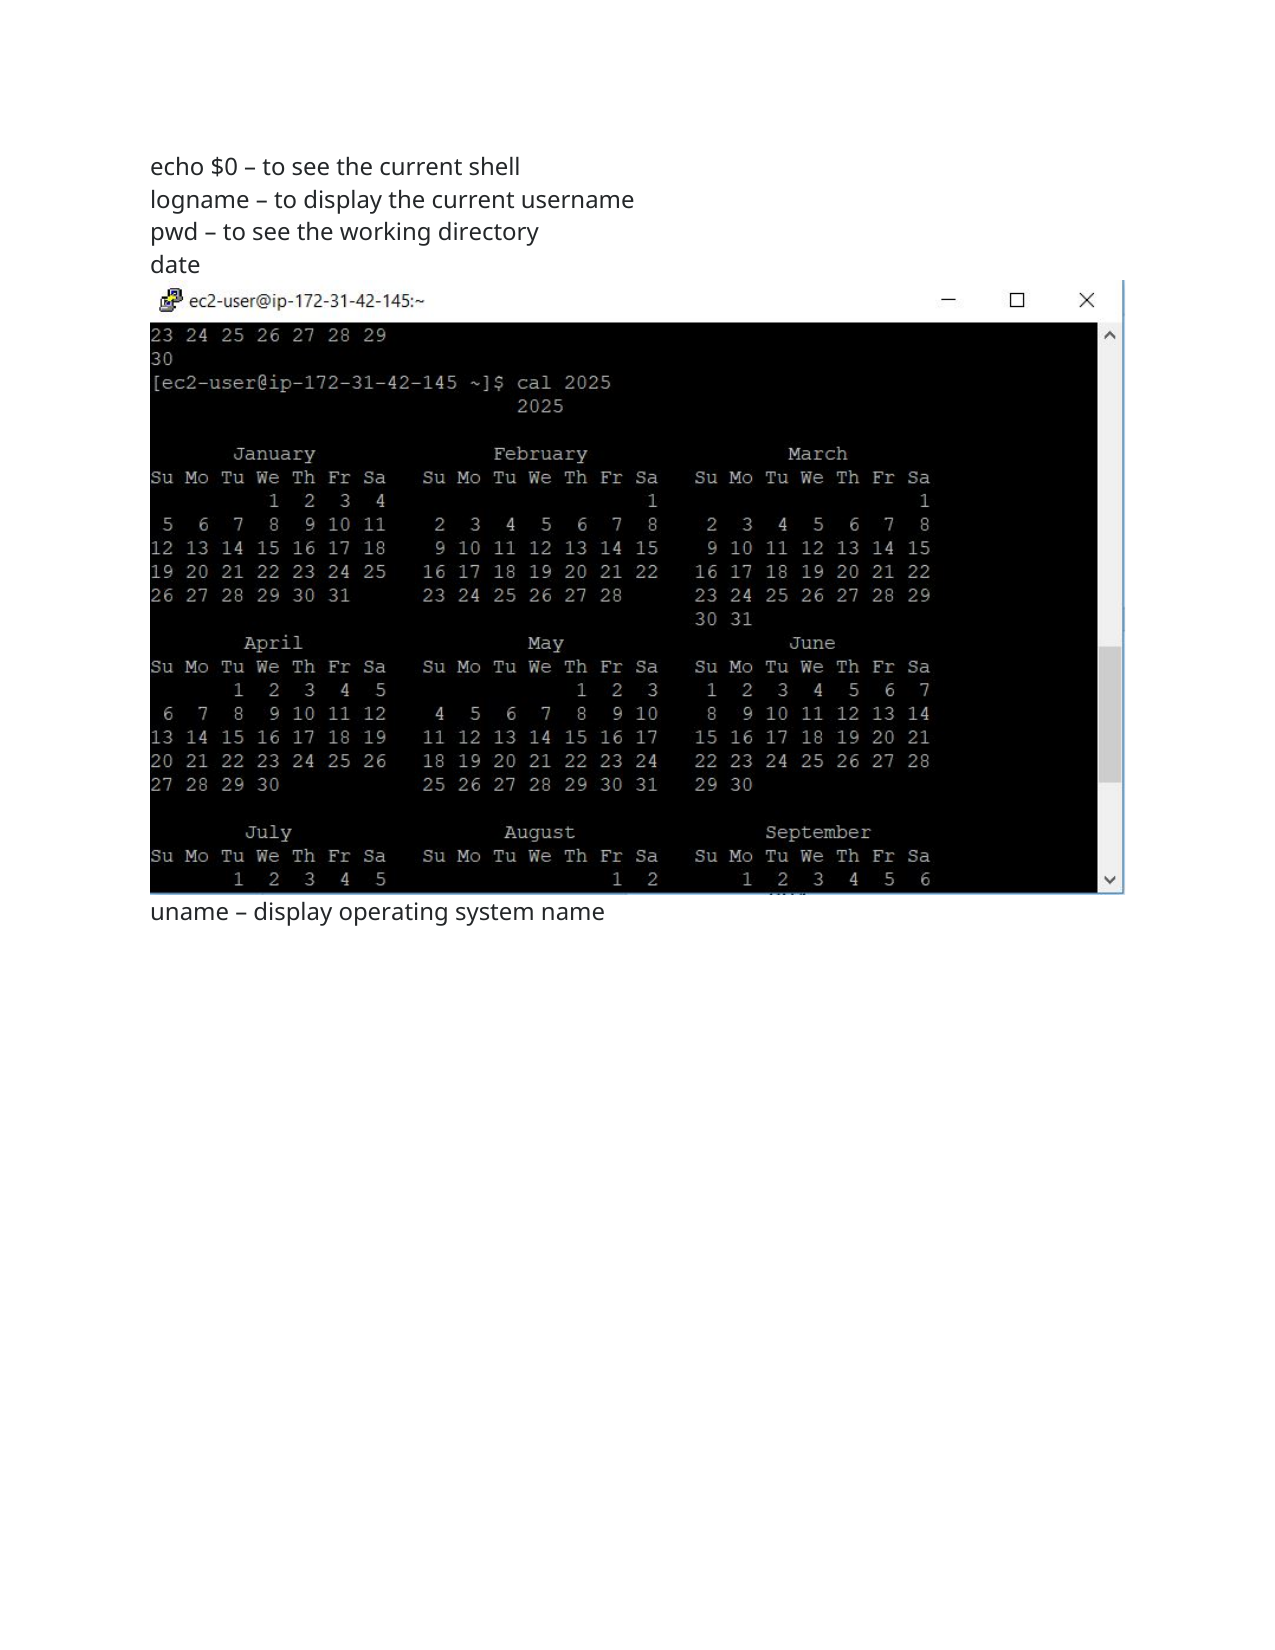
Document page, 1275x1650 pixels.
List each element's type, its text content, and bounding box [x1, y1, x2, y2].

text uname – display operating system name [150, 895, 1125, 927]
text echo $0 – to see the current shell [150, 150, 1125, 183]
picture [150, 280, 1125, 895]
text logname – to display the current username [150, 183, 1125, 215]
text pwd – to see the working directory [150, 215, 1125, 248]
text date [150, 248, 1125, 280]
